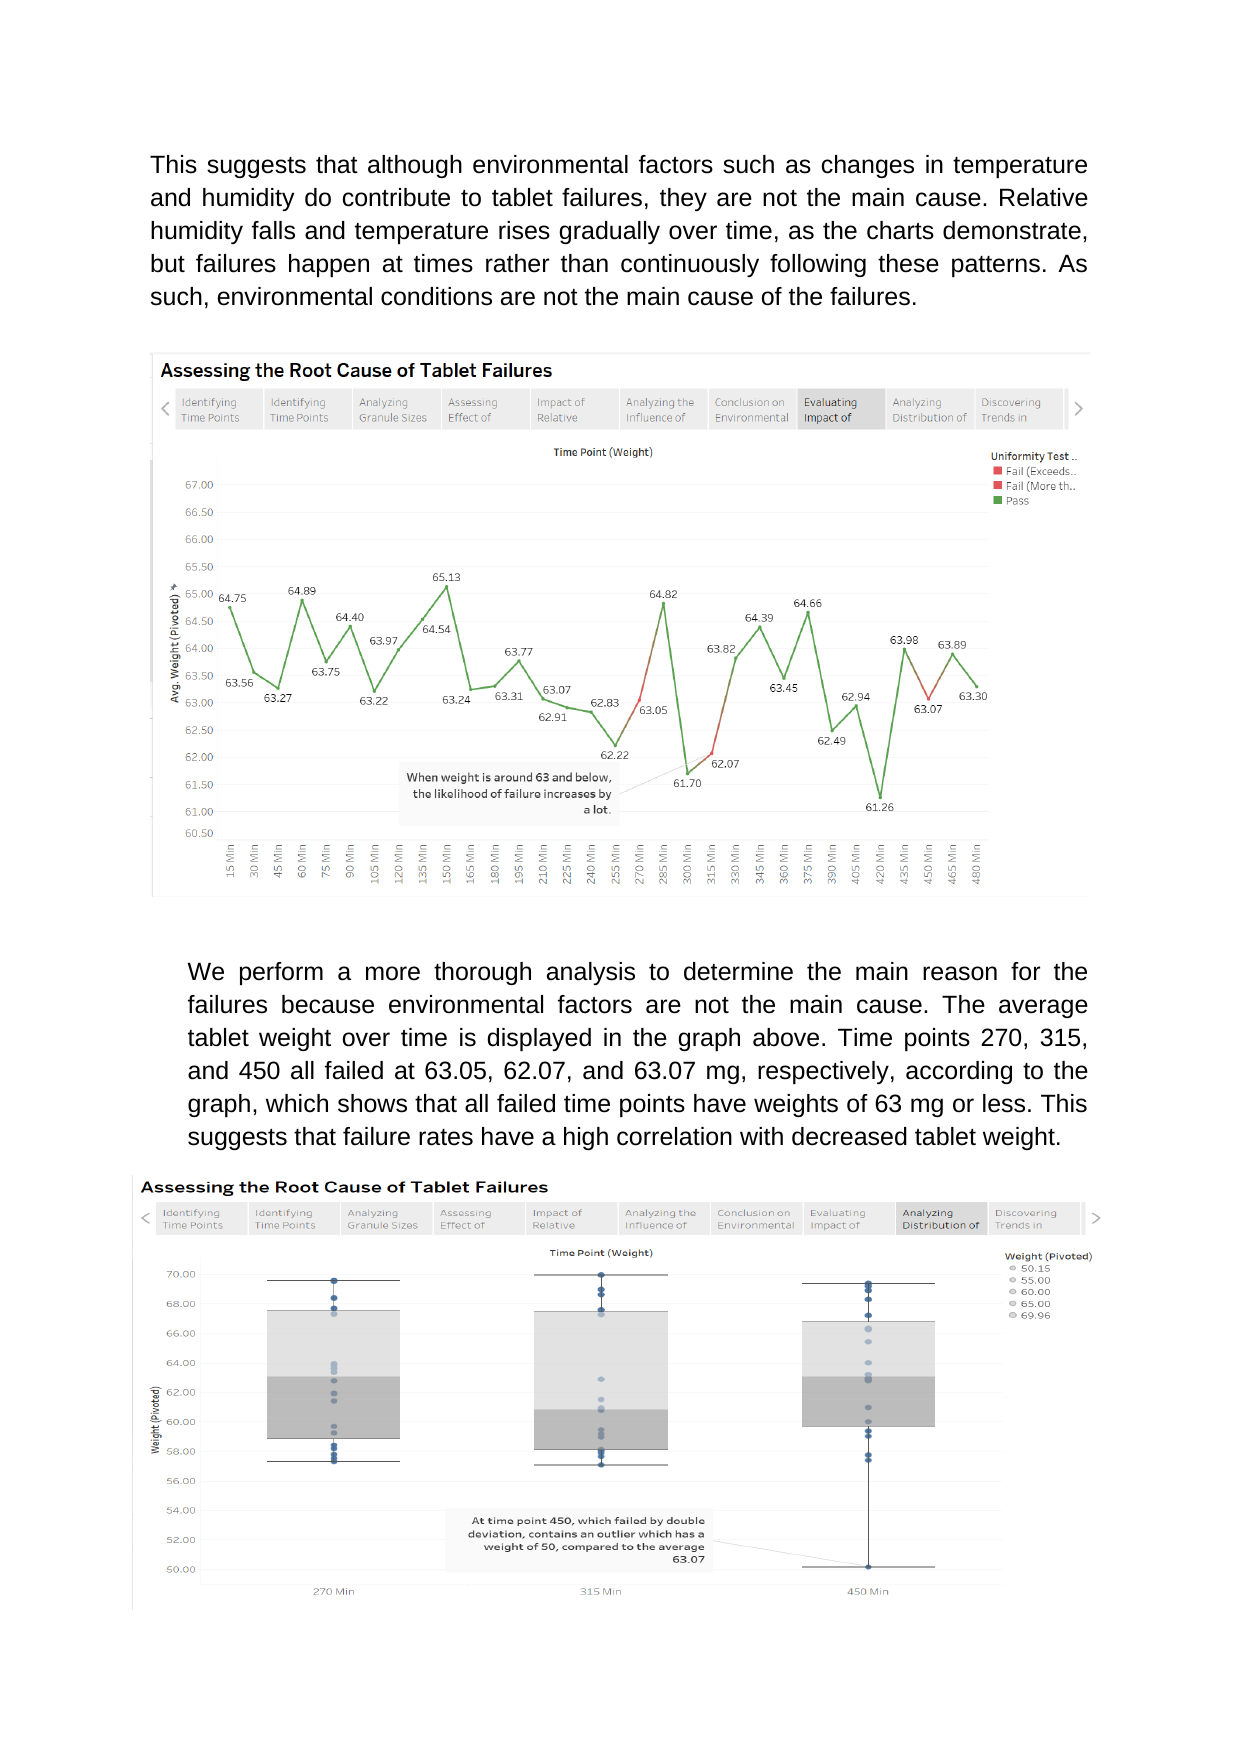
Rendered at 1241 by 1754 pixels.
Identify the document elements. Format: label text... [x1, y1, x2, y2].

text We perform a more thorough analysis to determine the main reason for the failures because environmental factors are not the main cause. The average tablet weight over time is displayed in the graph above. Time points 270, 315, and 450 all failed at 63.05, 62.07, and 63.07 mg, respectively, according to the graph, which shows that all failed time points have weights of 63 mg or less. This suggests that failure rates have a high correlation with decreased tablet weight. [187, 957, 1090, 1151]
picture [132, 1175, 1109, 1610]
text This suggests that although environmental factors such as changes in temperature and humidity do contribute to tablet failures, they are not the main cause. Relative humidity falls and temperature rises gradually over time, as the charts demonstrate, but failures happen at times rather than continuously following these patterns. As such, environmental conditions are not the main cause of the failures. [150, 150, 1090, 311]
picture [150, 352, 1091, 897]
